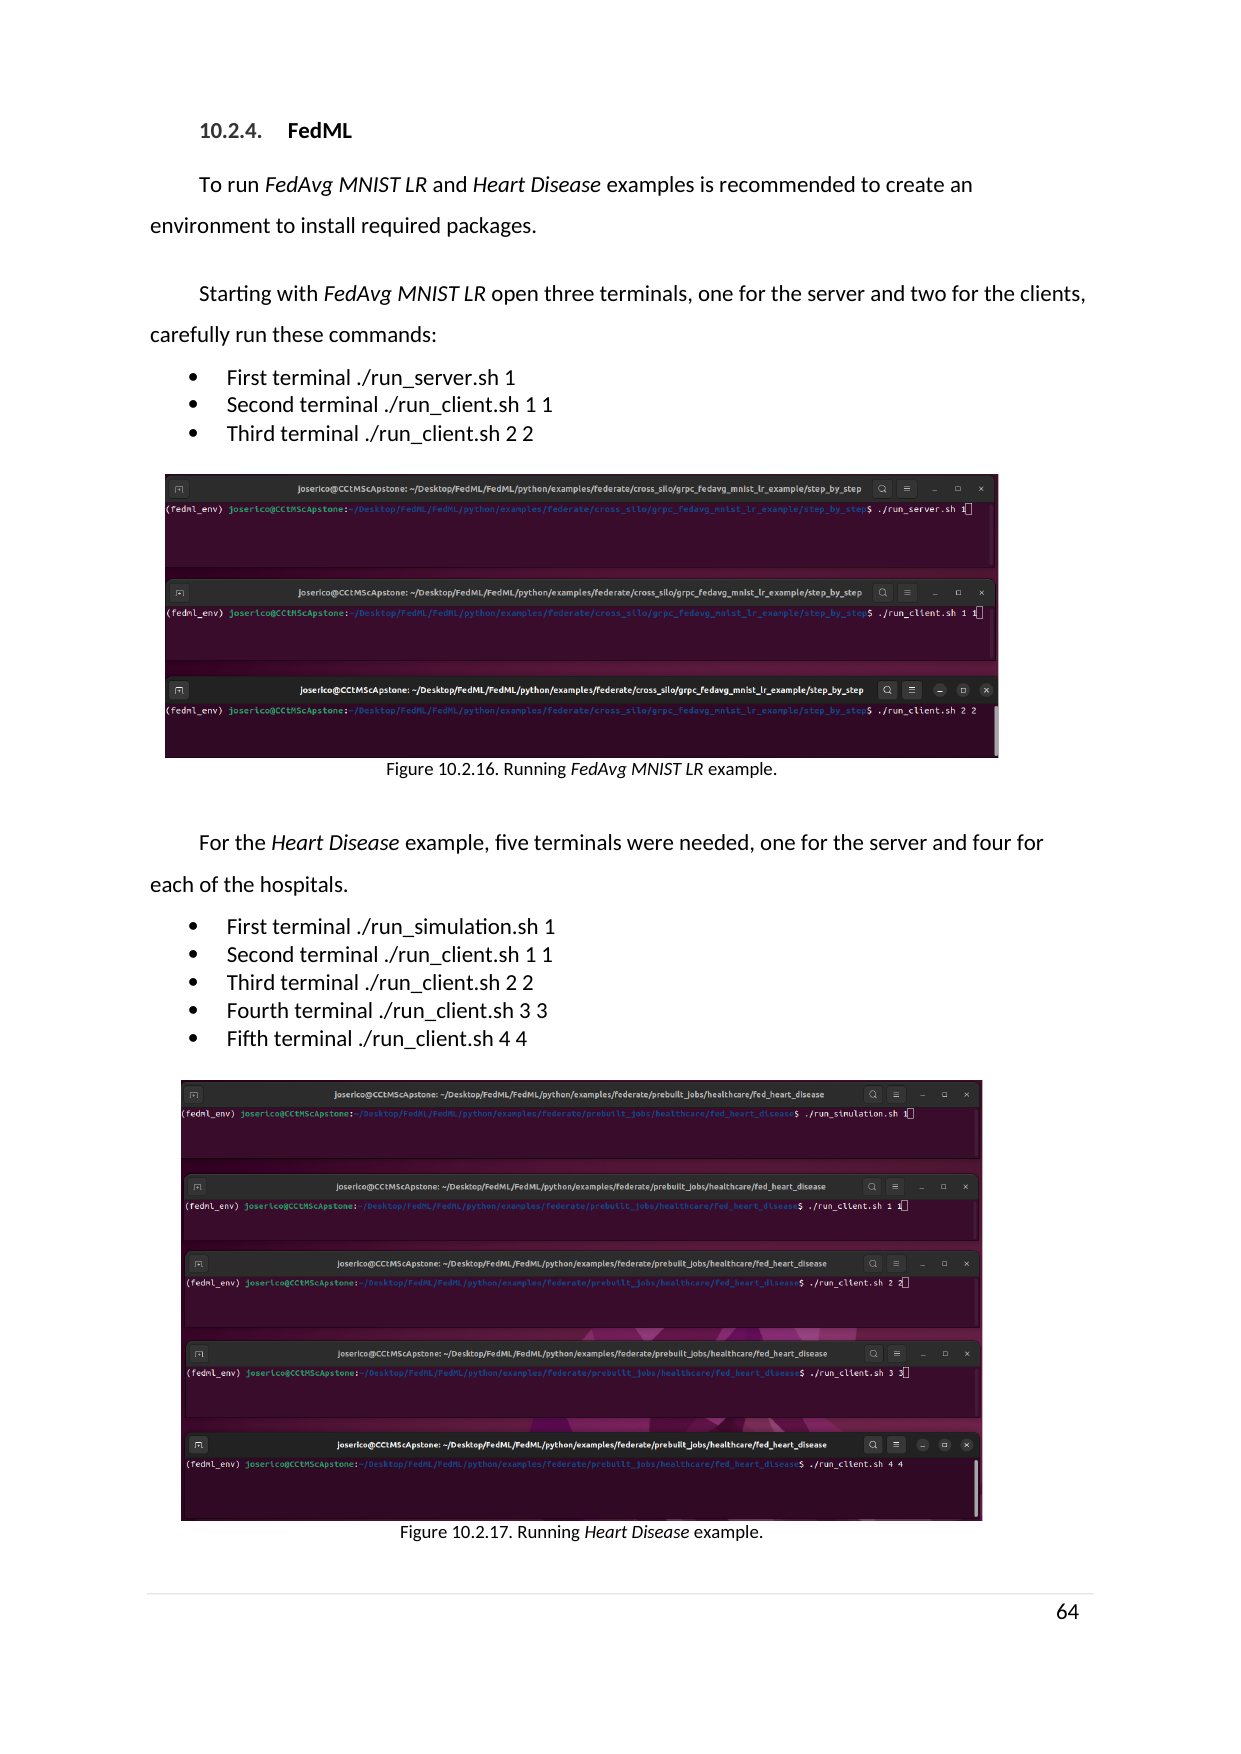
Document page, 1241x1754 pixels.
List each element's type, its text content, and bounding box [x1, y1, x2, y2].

list First terminal ./run_simulation.sh 1 [189, 912, 1069, 940]
subtitle FedML [199, 117, 1126, 145]
text To run FedAvg MNIST LR and Heart Disease examples is recommended to create an environment to install required packages. [150, 170, 1091, 240]
list Second terminal ./run_client.sh 1 1 [189, 940, 1069, 968]
picture [181, 1080, 983, 1521]
list Third terminal ./run_client.sh 2 2 [189, 968, 1069, 996]
picture [165, 474, 999, 758]
text For the Heart Disease example, five terminals were needed, one for the server and four for each of the hospitals. [150, 828, 1091, 898]
list Fifth terminal ./run_client.sh 4 4 [189, 1024, 1069, 1052]
list Second terminal ./run_client.sh 1 1 [189, 391, 1069, 419]
list First terminal ./run_server.sh 1 [189, 363, 1069, 391]
list Fourth terminal ./run_client.sh 3 3 [189, 996, 1069, 1024]
text Starting with FedAvg MNIST LR open three terminals, one for the server and two for the clients, carefully run these commands: [150, 279, 1091, 349]
list Third terminal ./run_client.sh 2 2 [189, 419, 1069, 447]
